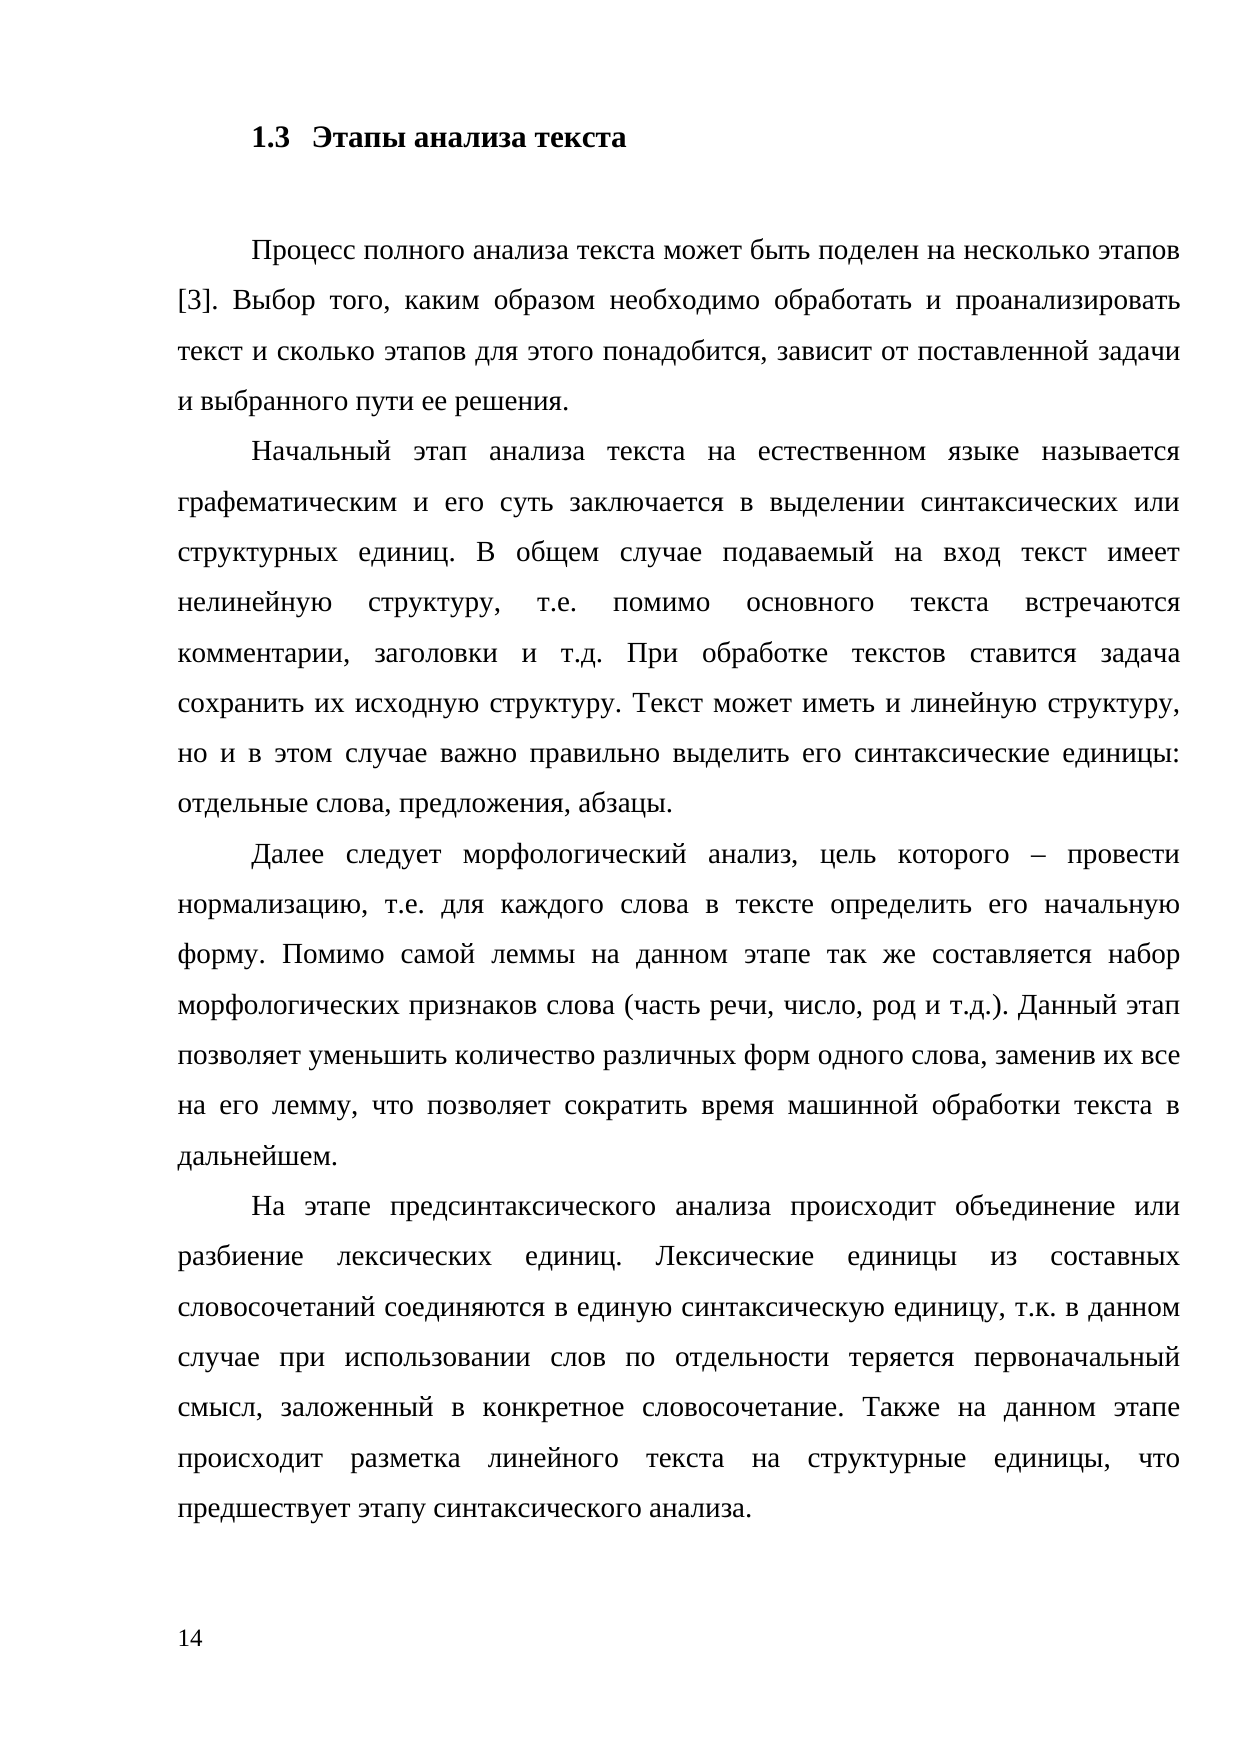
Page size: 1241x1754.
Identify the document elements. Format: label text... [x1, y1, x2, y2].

text Процесс полного анализа текста может быть поделен на несколько этапов [3]. Выбор того, каким образом необходимо обработать и проанализировать текст и сколько этапов для этого понадобится, зависит от поставленной задачи и выбранного пути ее решения. [177, 232, 1181, 417]
subtitle Этапы анализа текста [251, 118, 1181, 154]
text Далее следует морфологический анализ, цель которого – провести нормализацию, т.е. для каждого слова в тексте определить его начальную форму. Помимо самой леммы на данном этапе так же составляется набор морфологических признаков слова (часть речи, число, род и т.д.). Данный этап позволяет уменьшить количество различных форм одного слова, заменив их все на его лемму, что позволяет сократить время машинной обработки текста в дальнейшем. [177, 836, 1181, 1171]
text На этапе предсинтаксического анализа происходит объединение или разбиение лексических единиц. Лексические единицы из составных словосочетаний соединяются в единую синтаксическую единицу, т.к. в данном случае при использовании слов по отдельности теряется первоначальный смысл, заложенный в конкретное словосочетание. Также на данном этапе происходит разметка линейного текста на структурные единицы, что предшествует этапу синтаксического анализа. [177, 1188, 1181, 1523]
text Начальный этап анализа текста на естественном языке называется графематическим и его суть заключается в выделении синтаксических или структурных единиц. В общем случае подаваемый на вход текст имеет нелинейную структуру, т.е. помимо основного текста встречаются комментарии, заголовки и т.д. При обработке текстов ставится задача сохранить их исходную структуру. Текст может иметь и линейную структуру, но и в этом случае важно правильно выделить его синтаксические единицы: отдельные слова, предложения, абзацы. [177, 433, 1181, 819]
